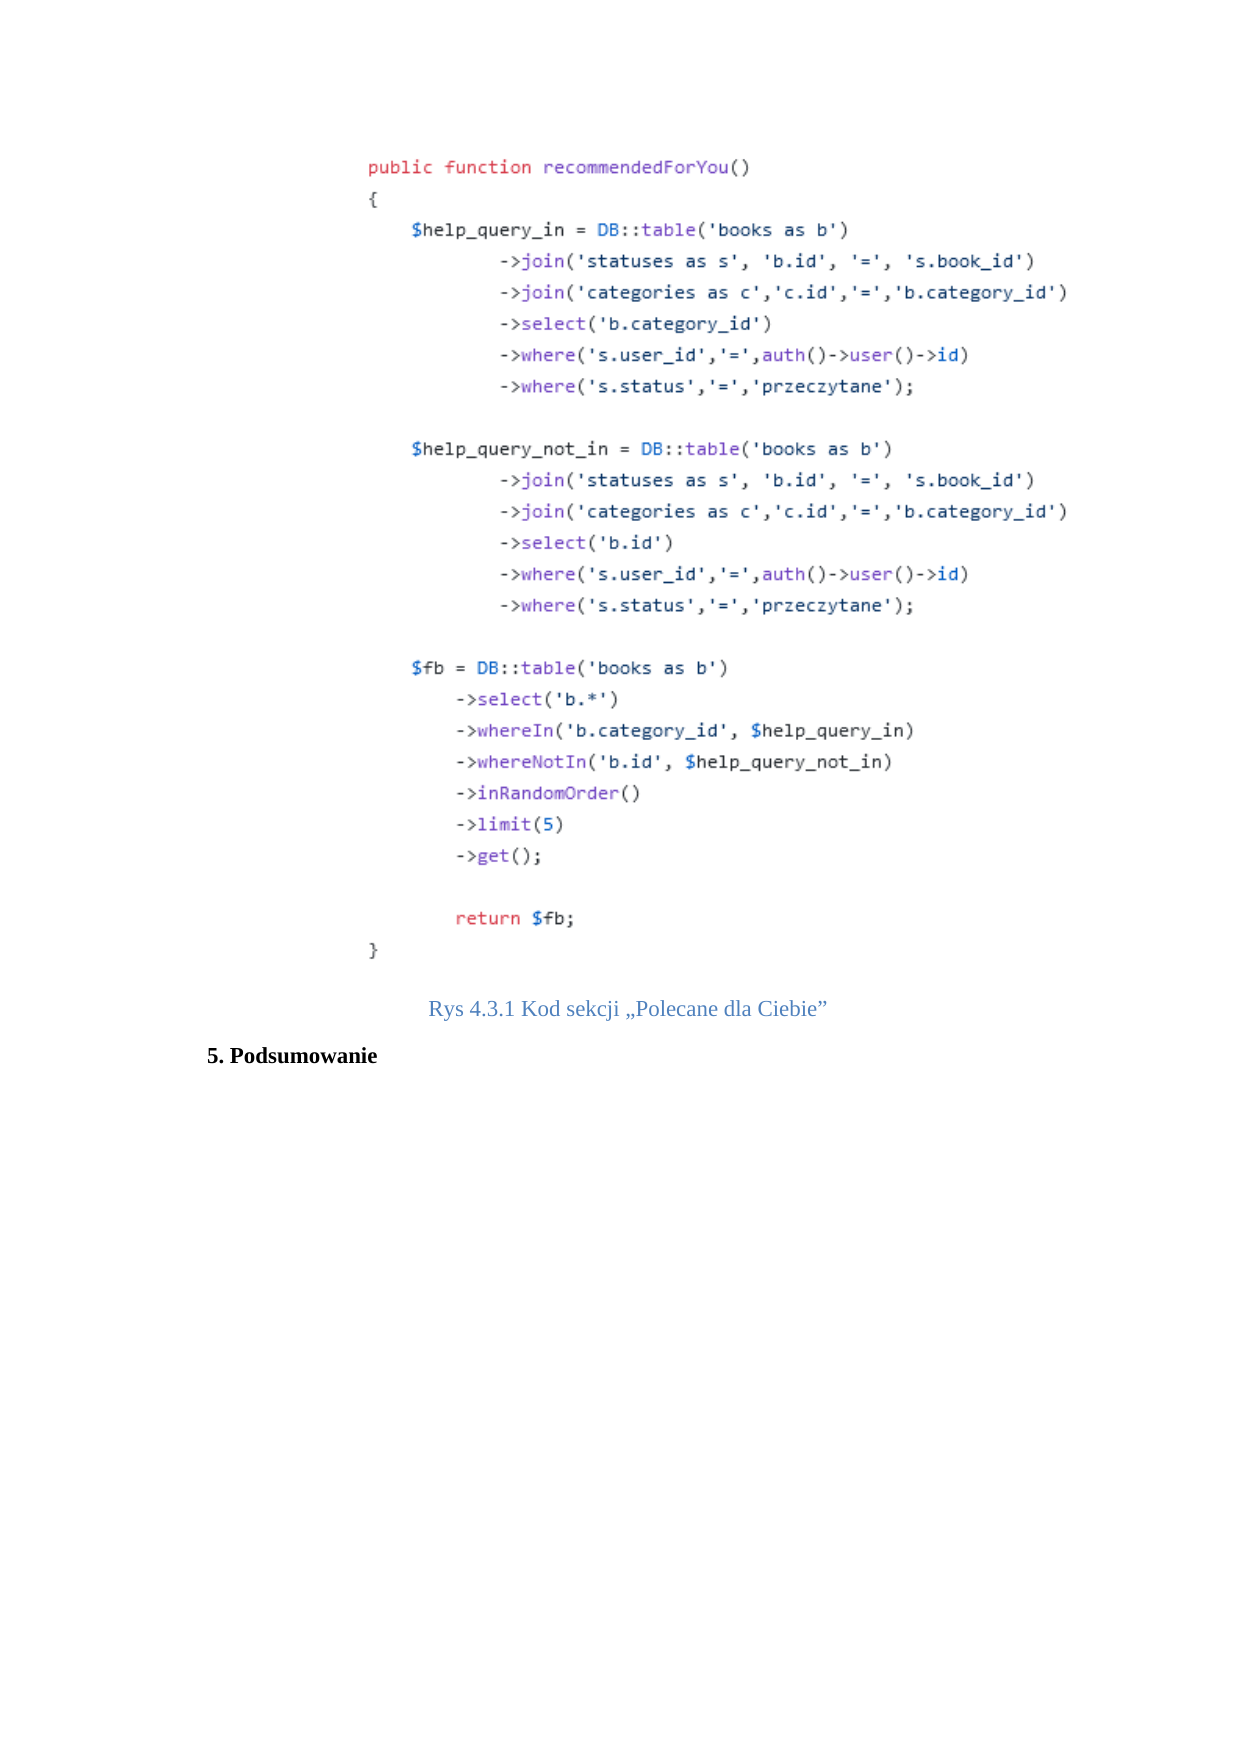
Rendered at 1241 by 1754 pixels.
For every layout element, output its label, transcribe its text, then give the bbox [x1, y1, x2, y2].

text 5. Podsumowanie [207, 1042, 1092, 1068]
picture [354, 147, 1150, 970]
text Rys 4.3.1 Kod sekcji „Polecane dla Ciebie” [354, 995, 1092, 1021]
